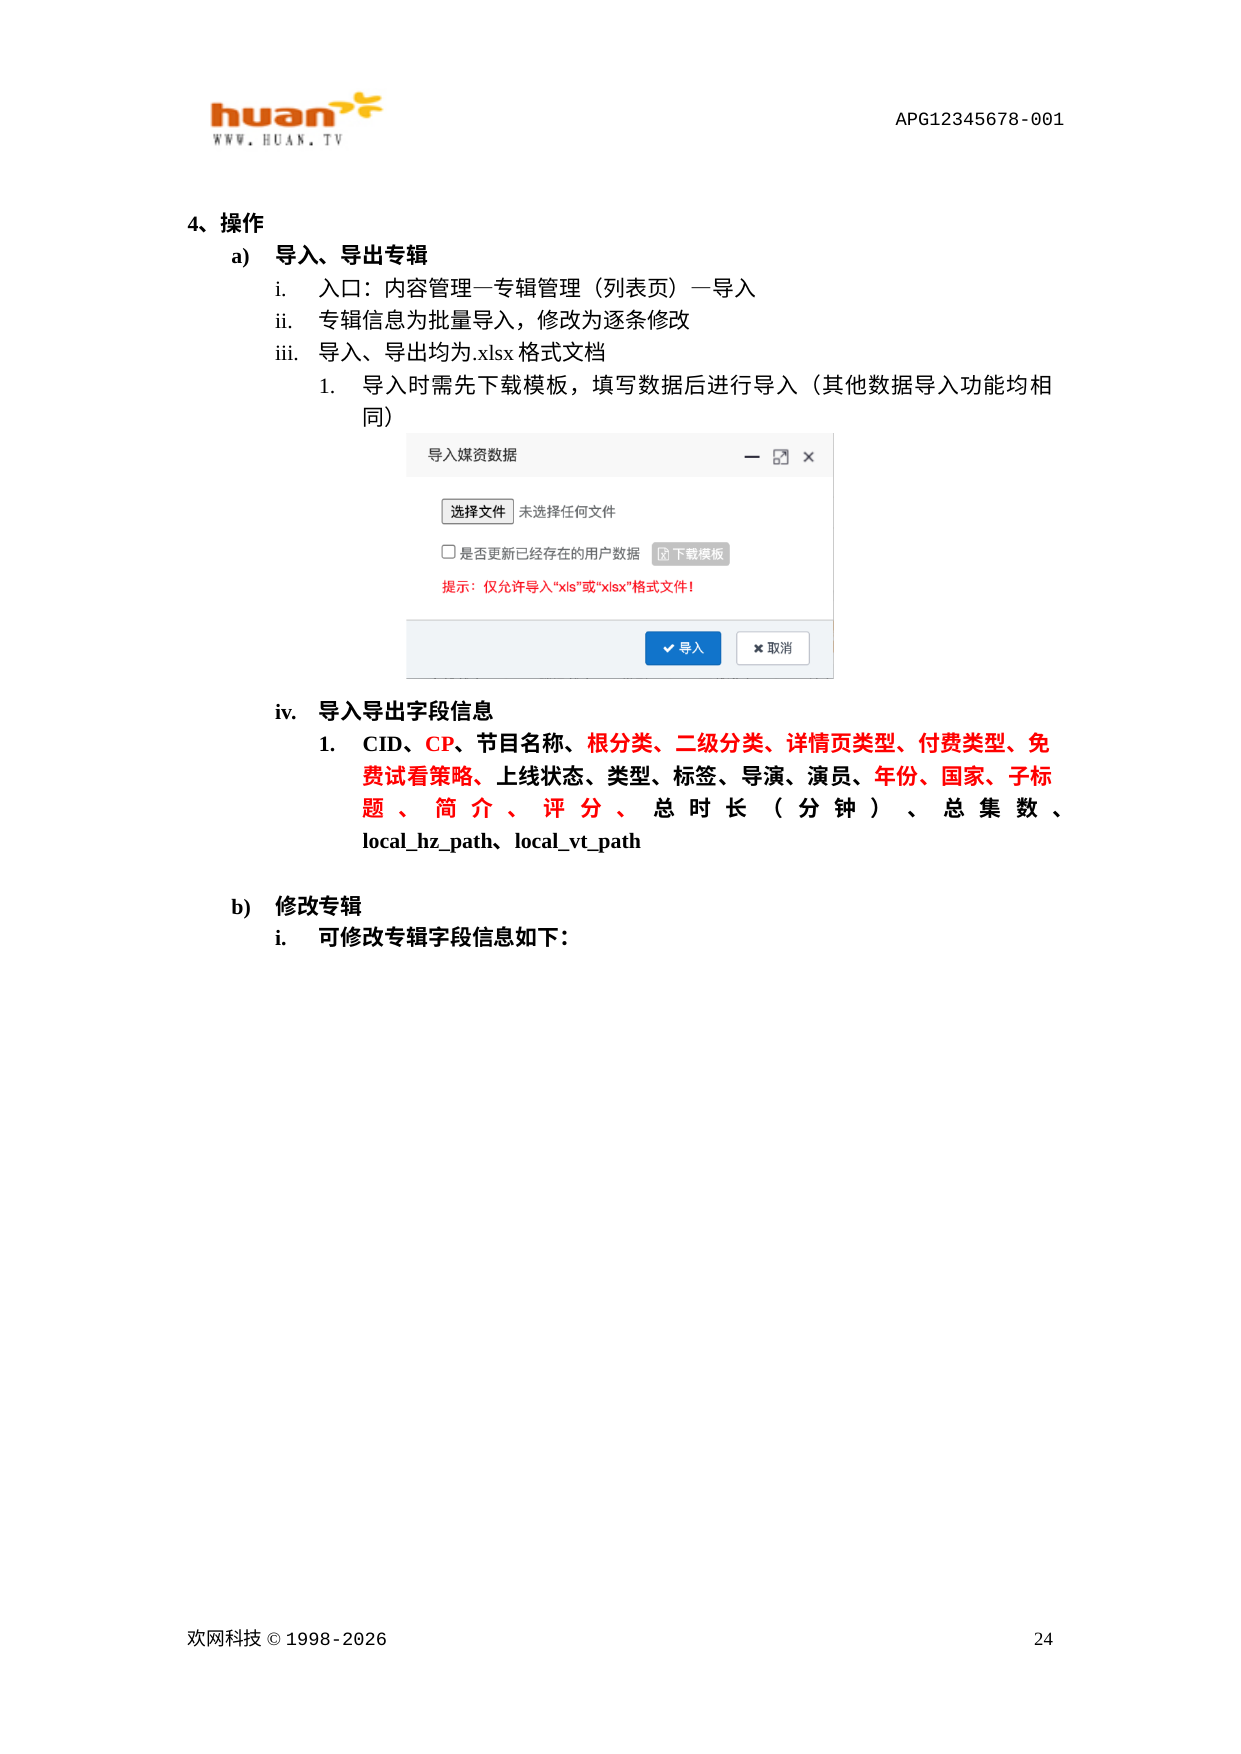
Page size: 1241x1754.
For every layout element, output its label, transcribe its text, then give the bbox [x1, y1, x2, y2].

list 导入时需先下载模板，填写数据后进行导入（其他数据导入功能均相同） [319, 368, 1053, 433]
list 入口：内容管理—专辑管理（列表页）—导入 [275, 271, 1053, 303]
picture [406, 433, 834, 679]
list CID、CP、节目名称、根分类、二级分类、详情页类型、付费类型、免费试看策略、上线状态、类型、标签、导演、演员、年份、国家、子标题、简介、评分、总时长（分钟）、总集数、local_hz_path、local_vt_path [319, 726, 1053, 856]
picture [198, 88, 393, 152]
list 导入、导出专辑 [231, 238, 1053, 271]
list 操作 [187, 206, 1053, 238]
list 导入、导出均为.xlsx格式文档 [275, 336, 1053, 368]
list 专辑信息为批量导入，修改为逐条修改 [275, 303, 1053, 336]
list 可修改专辑字段信息如下： [275, 921, 1053, 953]
list 导入导出字段信息 [275, 693, 1053, 726]
list 修改专辑 [231, 888, 1053, 921]
